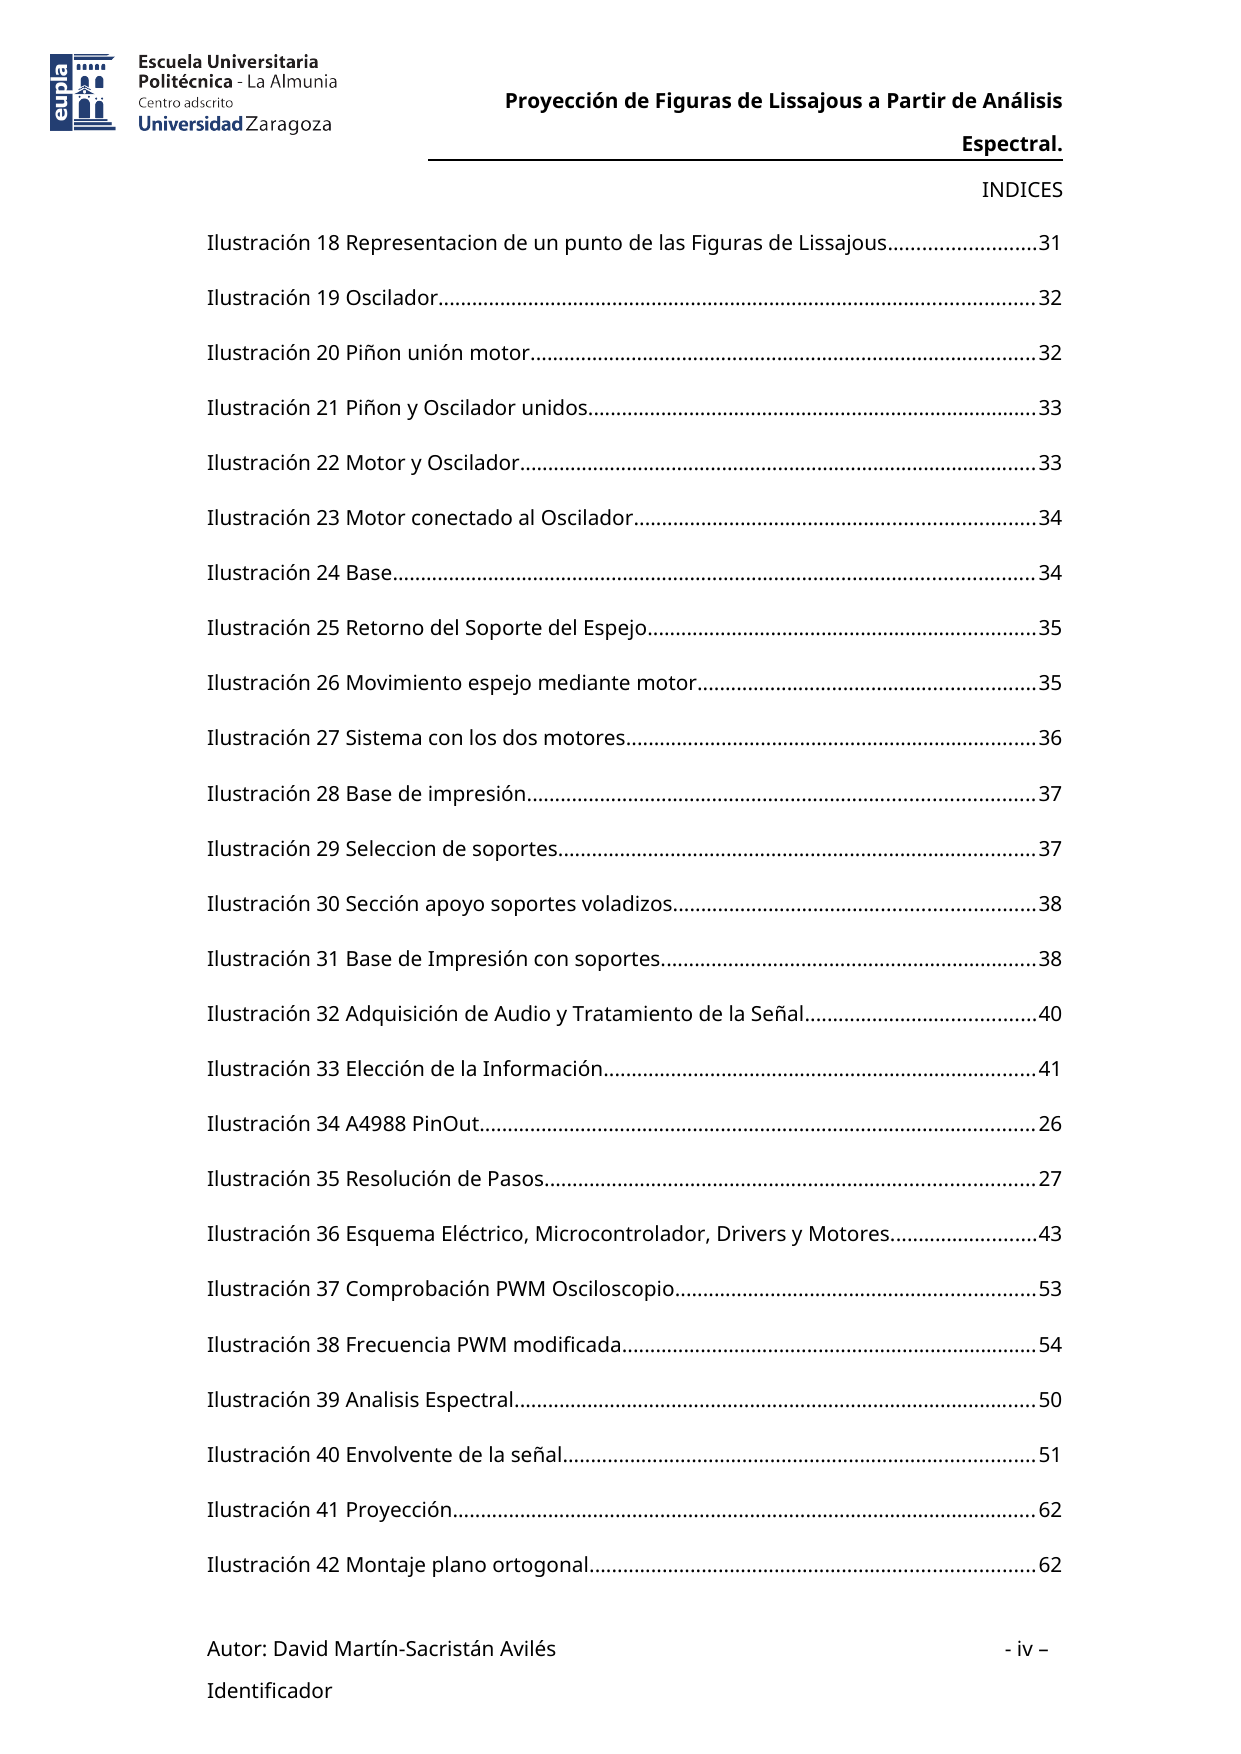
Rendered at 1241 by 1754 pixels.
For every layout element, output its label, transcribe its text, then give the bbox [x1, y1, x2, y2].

text Ilustración 42 Montaje plano ortogonal 62 [148, 1550, 1063, 1578]
text Ilustración 32 Adquisición de Audio y Tratamiento de la Señal 40 [148, 999, 1063, 1027]
text Ilustración 26 Movimiento espejo mediante motor 35 [148, 668, 1063, 697]
text Ilustración 39 Analisis Espectral 50 [148, 1385, 1063, 1413]
text Ilustración 40 Envolvente de la señal 51 [148, 1440, 1063, 1468]
text Ilustración 37 Comprobación PWM Osciloscopio 53 [148, 1274, 1063, 1303]
text Ilustración 21 Piñon y Oscilador unidos 33 [148, 393, 1063, 421]
text Ilustración 33 Elección de la Información 41 [148, 1054, 1063, 1083]
text Ilustración 20 Piñon unión motor 32 [148, 338, 1063, 366]
text Ilustración 18 Representacion de un punto de las Figuras de Lissajous 31 [148, 228, 1063, 256]
text Ilustración 28 Base de impresión 37 [148, 779, 1063, 807]
text Ilustración 29 Seleccion de soportes 37 [148, 834, 1063, 862]
text Ilustración 41 Proyección 62 [148, 1495, 1063, 1523]
text Ilustración 22 Motor y Oscilador 33 [148, 448, 1063, 476]
text Ilustración 23 Motor conectado al Oscilador 34 [148, 503, 1063, 532]
text Ilustración 35 Resolución de Pasos 27 [148, 1164, 1063, 1193]
picture [50, 54, 338, 135]
text Ilustración 19 Oscilador 32 [148, 283, 1063, 311]
text Ilustración 34 A4988 PinOut 26 [148, 1109, 1063, 1138]
text Ilustración 30 Sección apoyo soportes voladizos. 38 [148, 889, 1063, 917]
text Ilustración 24 Base 34 [148, 558, 1063, 587]
text Ilustración 25 Retorno del Soporte del Espejo. 35 [148, 613, 1063, 642]
text Ilustración 31 Base de Impresión con soportes. 38 [148, 944, 1063, 972]
text Ilustración 27 Sistema con los dos motores 36 [148, 723, 1063, 752]
text Ilustración 38 Frecuencia PWM modificada 54 [148, 1330, 1063, 1358]
text Ilustración 36 Esquema Eléctrico, Microcontrolador, Drivers y Motores. 43 [148, 1219, 1063, 1248]
